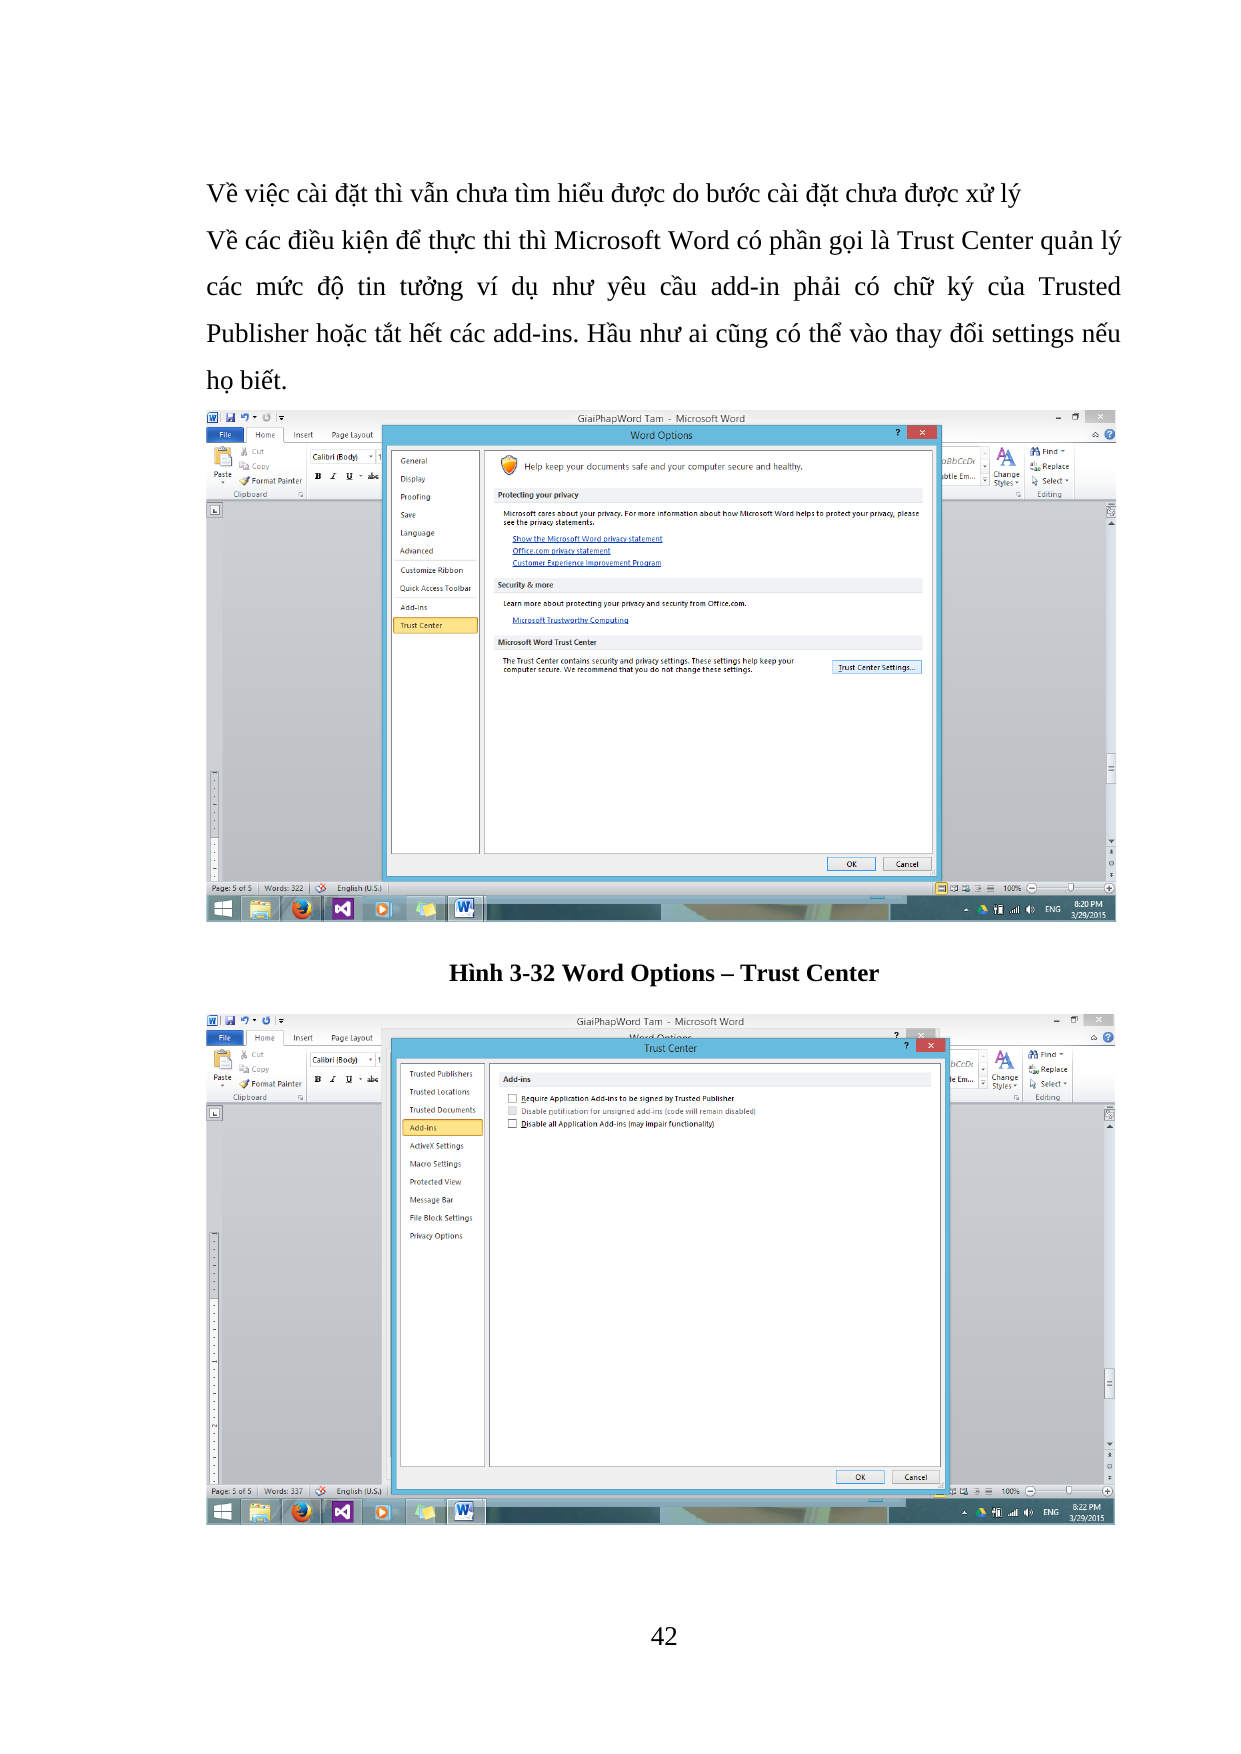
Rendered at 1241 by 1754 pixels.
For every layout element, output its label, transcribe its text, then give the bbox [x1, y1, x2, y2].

picture [206, 410, 1117, 922]
list Về việc cài đặt thì vẫn chưa tìm hiểu được do bước cài đặt chưa được xử lý [206, 177, 1122, 208]
text Hình 3-11 Word Options – Trust Center [206, 958, 1122, 987]
list Về các điều kiện để thực thi thì Microsoft Word có phần gọi là Trust Center quản lý các mức độ tin tưởng ví dụ như yêu cầu add-in phải có chữ ký của Trusted Publisher hoặc tắt hết các add-ins. Hầu như ai cũng có thể vào thay đổi settings nếu họ biết. [206, 224, 1122, 395]
picture [206, 1014, 1115, 1525]
